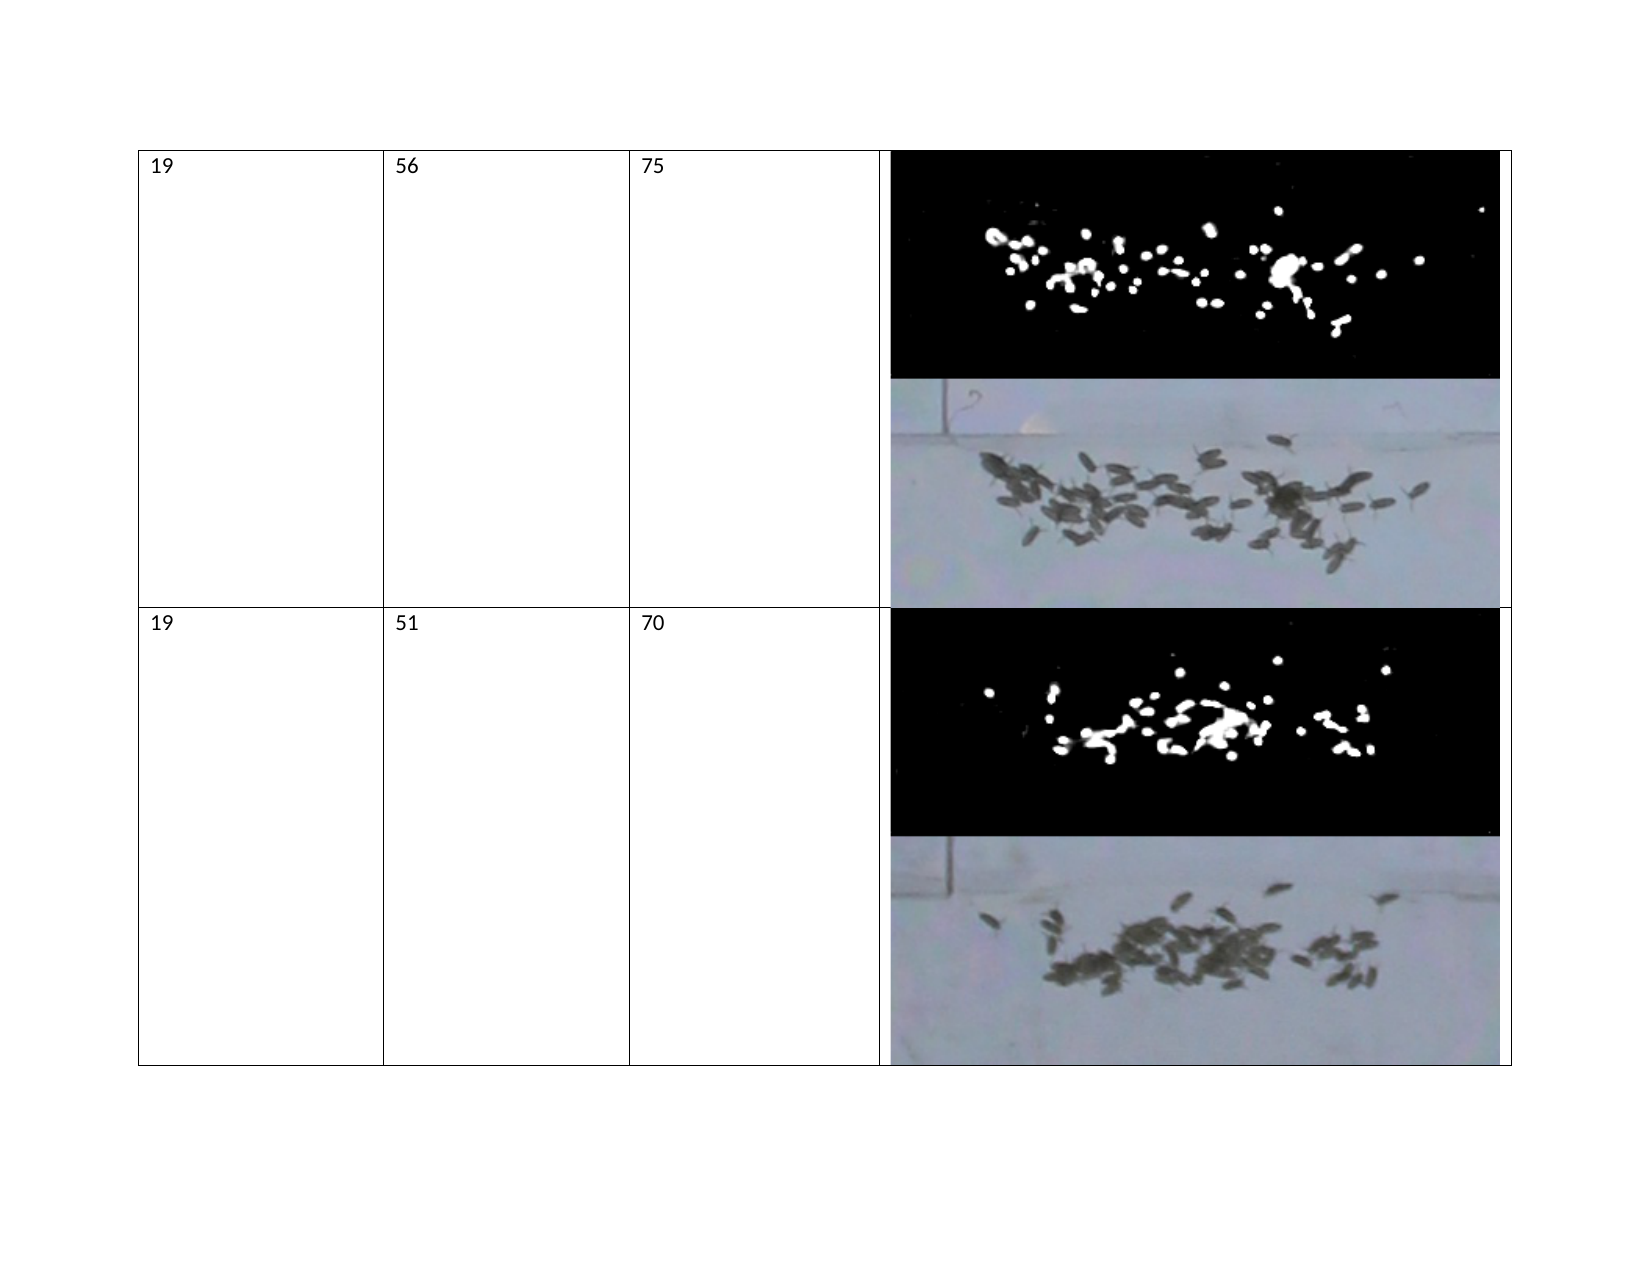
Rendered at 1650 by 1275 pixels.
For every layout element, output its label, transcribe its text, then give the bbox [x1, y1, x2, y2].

table_cell [880, 608, 890, 1064]
table_cell 19 [139, 151, 383, 607]
table_cell 70 [630, 608, 879, 1064]
picture [890, 151, 1500, 1065]
table_cell [1500, 151, 1511, 607]
table_cell [880, 151, 890, 607]
table_cell 75 [630, 151, 879, 607]
table_cell 19 [139, 608, 383, 1064]
table_cell 51 [384, 608, 629, 1064]
table_cell 56 [384, 151, 629, 607]
table_cell [1500, 608, 1511, 1064]
